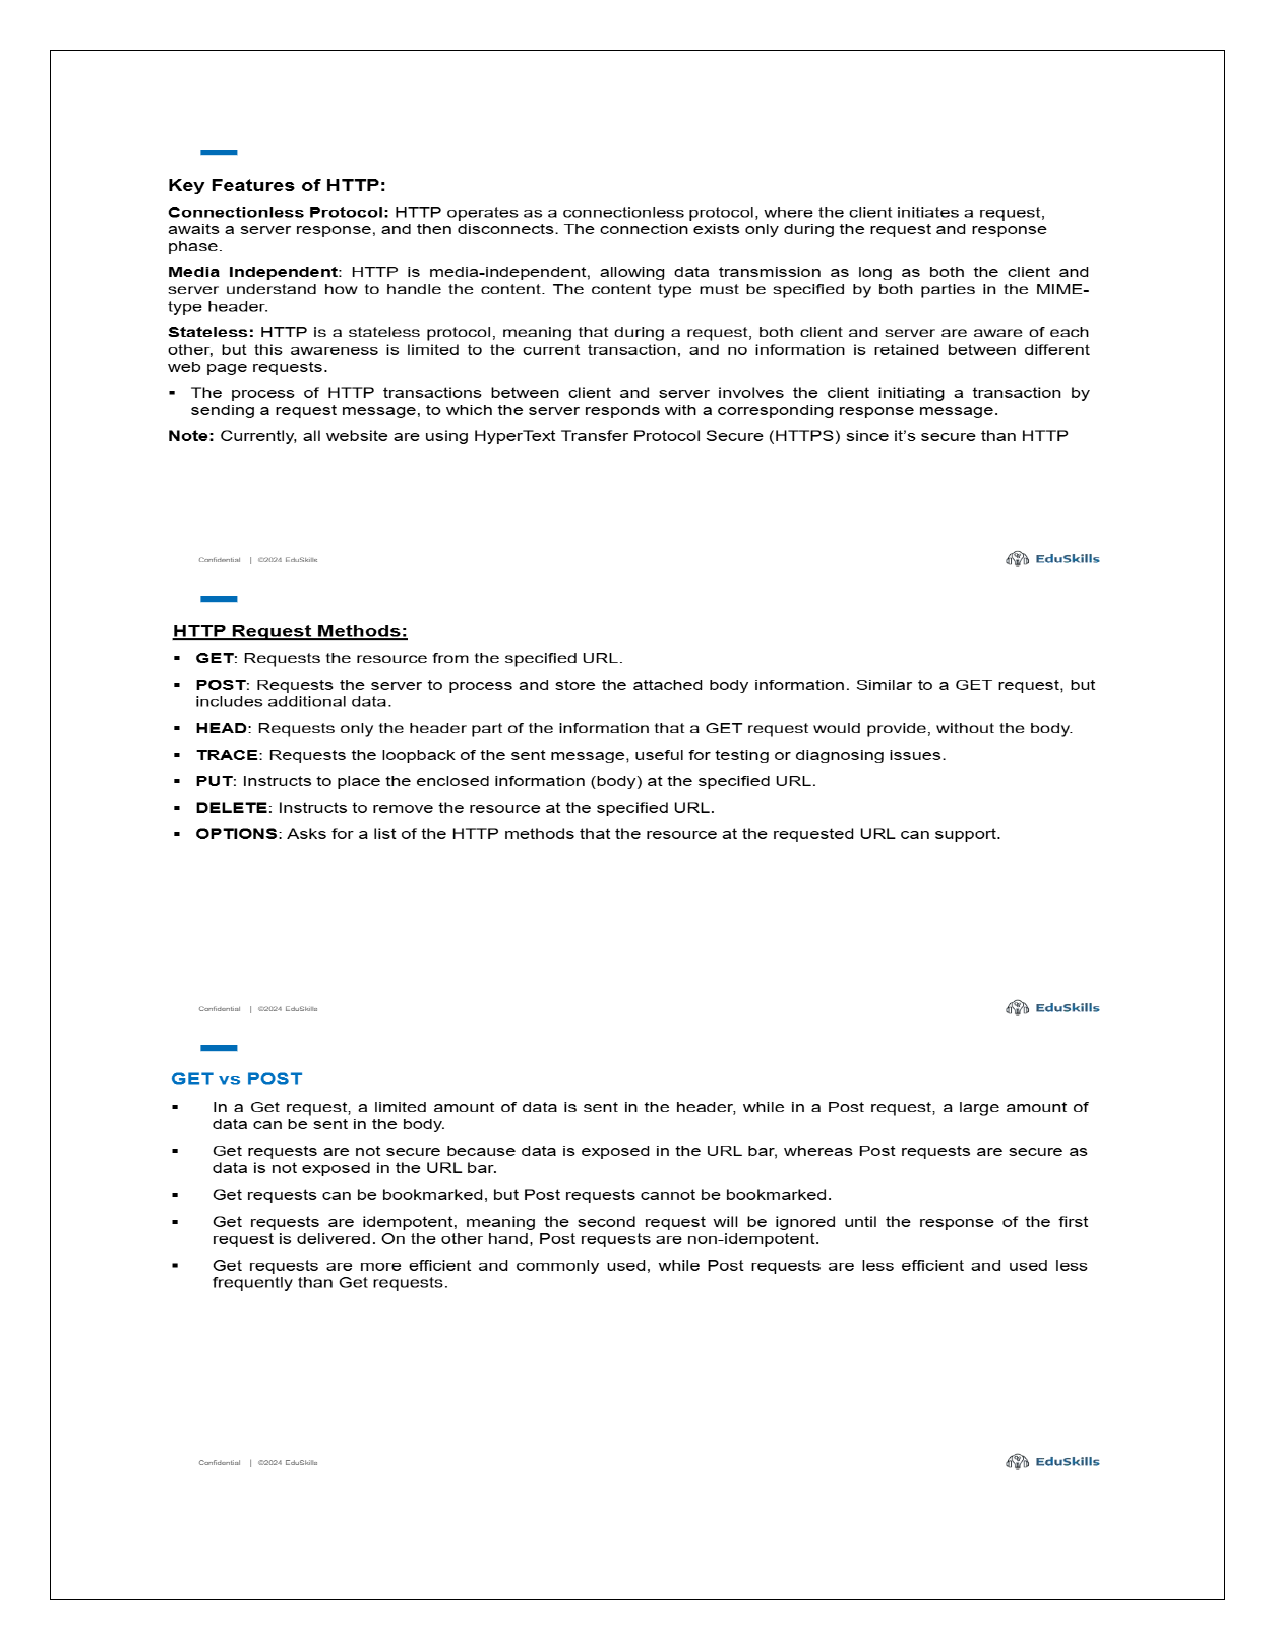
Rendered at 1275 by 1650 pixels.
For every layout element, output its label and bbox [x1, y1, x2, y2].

picture [150, 1045, 1126, 1475]
picture [150, 596, 1126, 1021]
picture [150, 150, 1126, 572]
